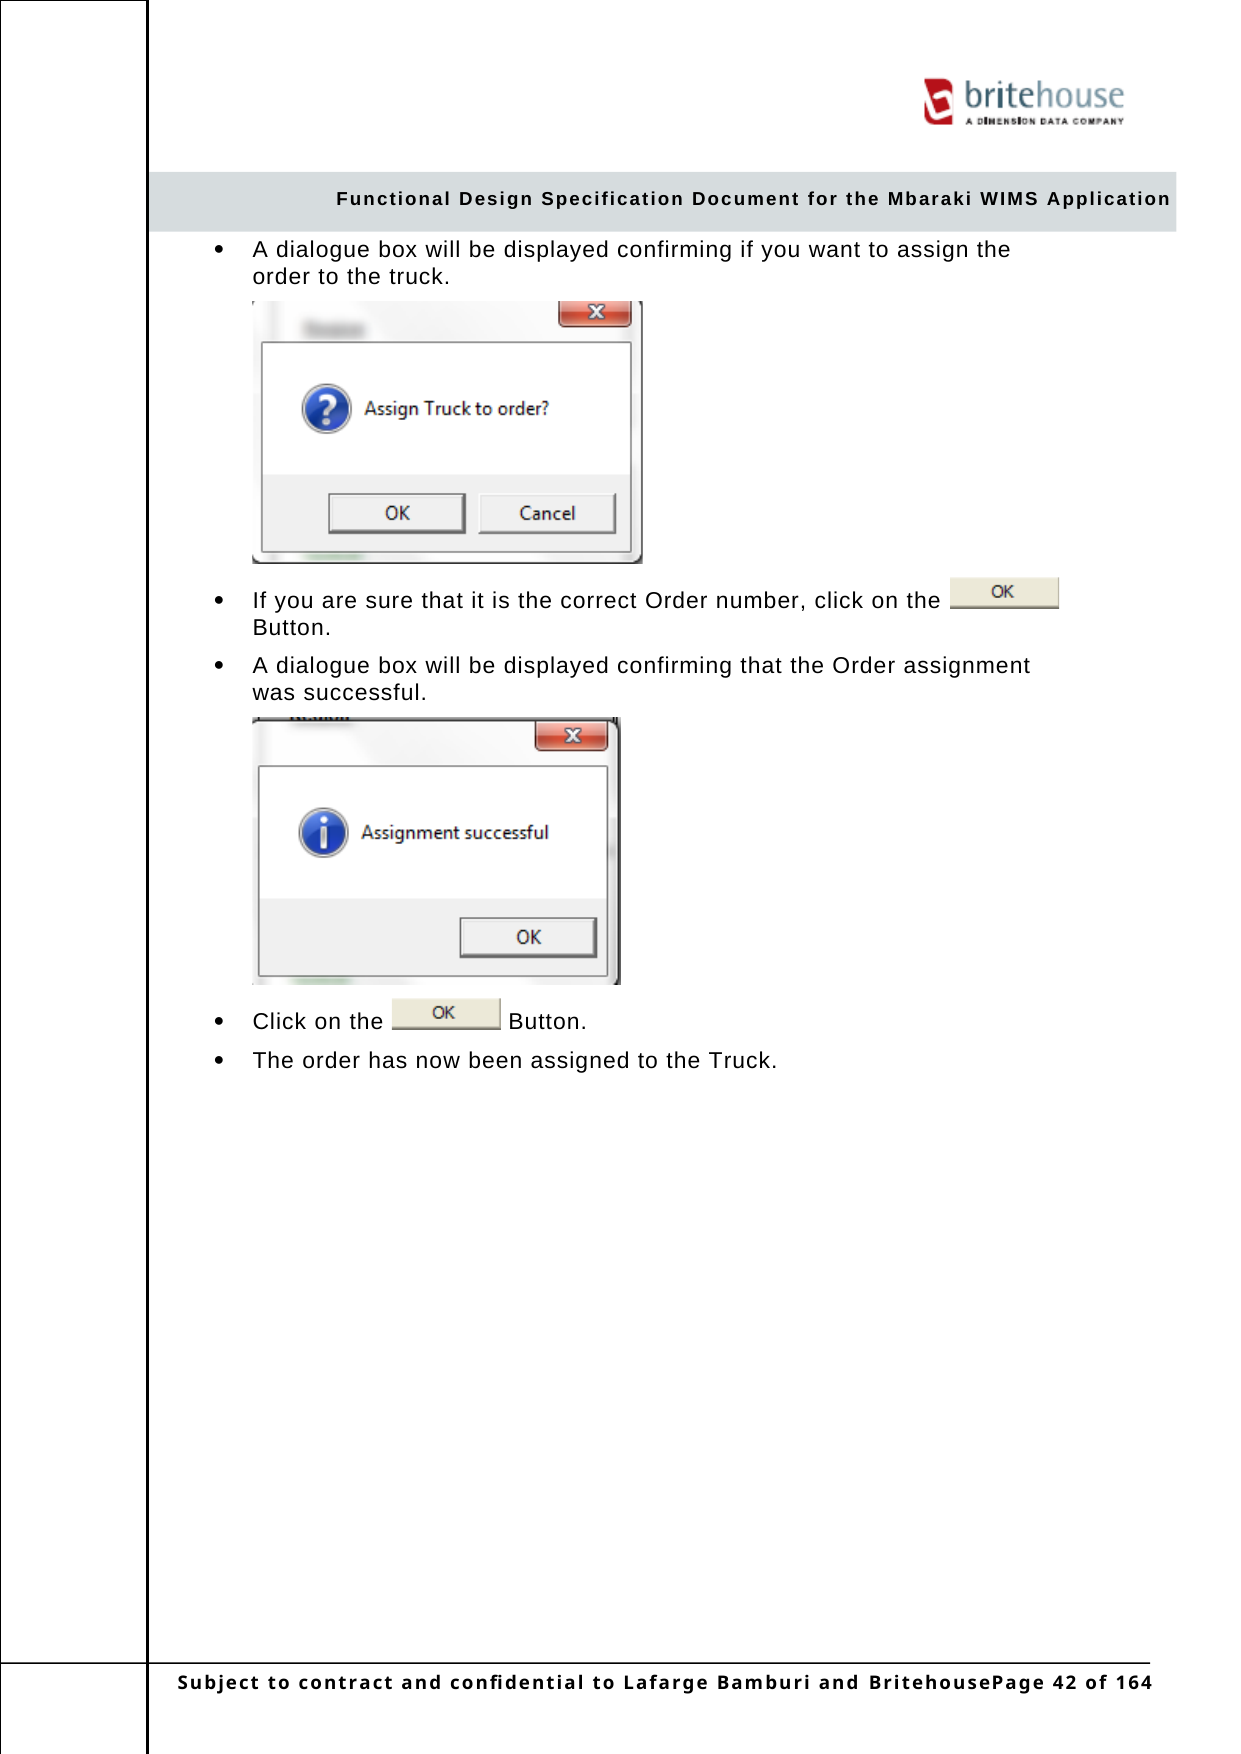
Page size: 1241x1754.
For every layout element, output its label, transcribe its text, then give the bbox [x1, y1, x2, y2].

list A dialogue box will be displayed confirming that the Order assignment was successful. [215, 652, 1063, 705]
picture [950, 576, 1060, 609]
list Click on the Button. [215, 997, 1063, 1034]
list A dialogue box will be displayed confirming if you want to assign the order to the truck. [215, 236, 1063, 289]
list The order has now been assigned to the Truck. [215, 1047, 1063, 1073]
picture [391, 997, 501, 1030]
picture [252, 717, 621, 985]
picture [908, 58, 1144, 140]
list If you are sure that it is the correct Order number, click on the Button. [215, 576, 1063, 640]
picture [252, 301, 643, 564]
